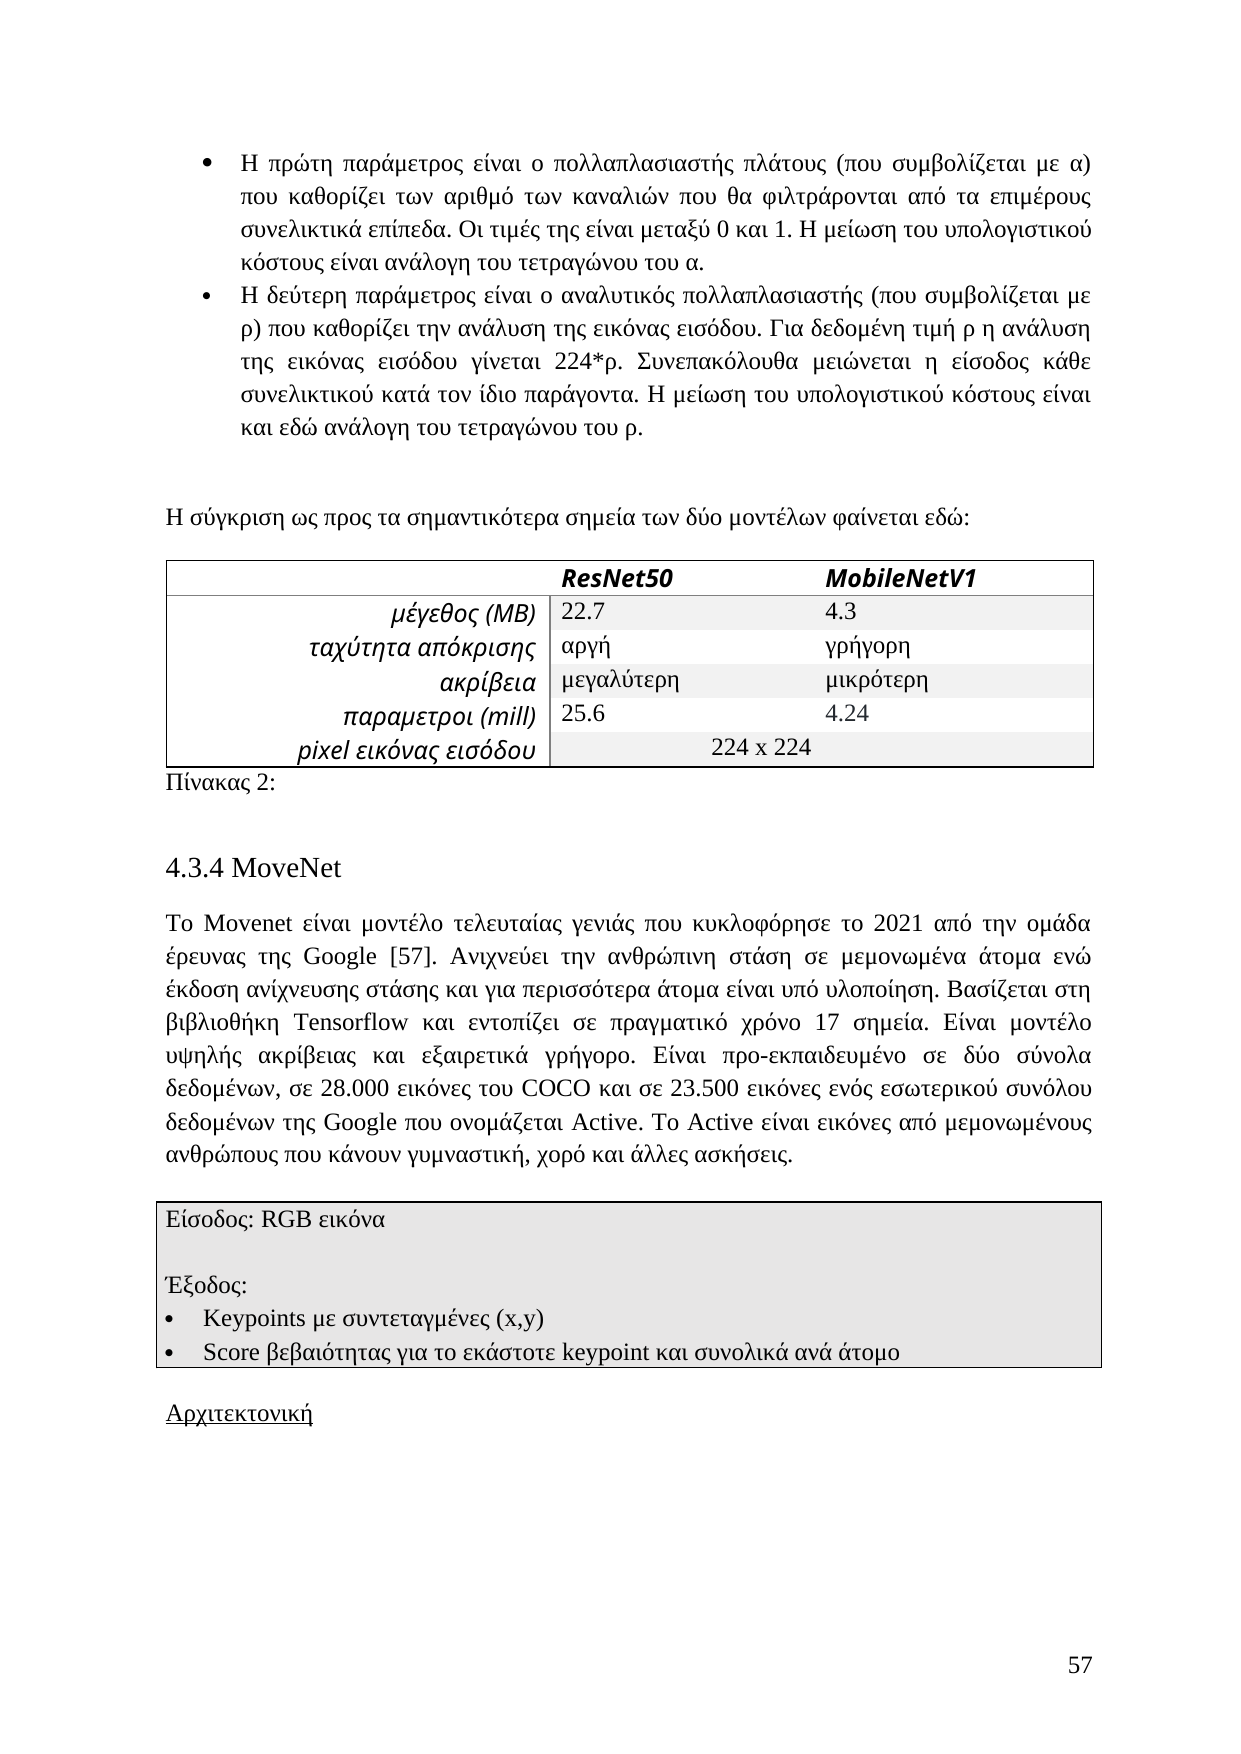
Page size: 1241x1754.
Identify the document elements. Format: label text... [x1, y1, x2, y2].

table_cell 224 x 224 [551, 732, 1093, 766]
list Η δεύτερη παράμετρος είναι ο αναλυτικός πολλαπλασιαστής (που συμβολίζεται με ρ) που καθορίζει την ανάλυση της εικόνας εισόδου. Για δεδομένη τιμή ρ η ανάλυση της εικόνας εισόδου γίνεται 224*ρ. Συνεπακόλουθα μειώνεται η είσοδος κάθε συνελικτικού κατά τον ίδιο παράγοντα. Η μείωση του υπολογιστικού κόστους είναι και εδώ ανάλογη του τετραγώνου του ρ. [203, 280, 1092, 441]
text To Movenet είναι μοντέλο τελευταίας γενιάς που κυκλοφόρησε το 2021 από την ομάδα έρευνας της Google [57]. Ανιχνεύει την ανθρώπινη στάση σε μεμονωμένα άτομα ενώ έκδοση ανίχνευσης στάσης και για περισσότερα άτομα είναι υπό υλοποίηση. Βασίζεται στη βιβλιοθήκη Tensorflow και εντοπίζει σε πραγματικό χρόνο 17 σημεία. Είναι μοντέλο υψηλής ακρίβειας και εξαιρετικά γρήγορο. Είναι προ-εκπαιδευμένο σε δύο σύνολα δεδομένων, σε 28.000 εικόνες του COCO και σε 23.500 εικόνες ενός εσωτερικού συνόλου δεδομένων της Google που ονομάζεται Active. To Active είναι εικόνες από μεμονωμένους ανθρώπους που κάνουν γυμναστική, χορό και άλλες ασκήσεις. [165, 908, 1092, 1168]
table_cell παραμετροι (mill) [167, 698, 549, 732]
text Η σύγκριση ως προς τα σημαντικότερα σημεία των δύο μοντέλων φαίνεται εδώ: [165, 502, 1092, 531]
table_cell 4.24 [814, 698, 1093, 732]
table_cell μεγαλύτερη [551, 664, 814, 698]
text Πίνακας 2: [165, 767, 1092, 796]
table_cell γρήγορη [814, 630, 1093, 664]
table_cell pixel εικόνας εισόδου [167, 732, 549, 766]
text Είσοδος: RGB εικόνα [157, 1203, 1101, 1233]
list Keypoints με συντεταγμένες (x,y) [157, 1300, 1101, 1332]
table_cell μικρότερη [814, 664, 1093, 698]
table_cell μέγεθος (MB) [167, 596, 549, 630]
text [165, 1398, 1092, 1492]
table_cell 4.3 [814, 596, 1093, 630]
table_cell αργή [551, 630, 814, 664]
list Η πρώτη παράμετρος είναι ο πολλαπλασιαστής πλάτους (που συμβολίζεται με α) που καθορίζει των αριθμό των καναλιών που θα φιλτράρονται από τα επιμέρους συνελικτικά επίπεδα. Οι τιμές της είναι μεταξύ 0 και 1. Η μείωση του υπολογιστικού κόστους είναι ανάλογη του τετραγώνου του α. [203, 148, 1092, 276]
table_header [167, 561, 550, 595]
table_cell ακρίβεια [167, 664, 549, 698]
table_cell 25.6 [551, 698, 814, 732]
table_header MobileNetV1 [814, 561, 1093, 595]
table_cell 22.7 [551, 596, 814, 630]
subtitle 4.3.4 MoveNet [165, 850, 1092, 883]
list Score βεβαιότητας για το εκάστοτε keypoint και συνολικά ανά άτομο [157, 1333, 1101, 1367]
text Έξοδος: [157, 1267, 1101, 1299]
table_cell ταχύτητα απόκρισης [167, 630, 549, 664]
table_header ResNet50 [550, 561, 814, 595]
